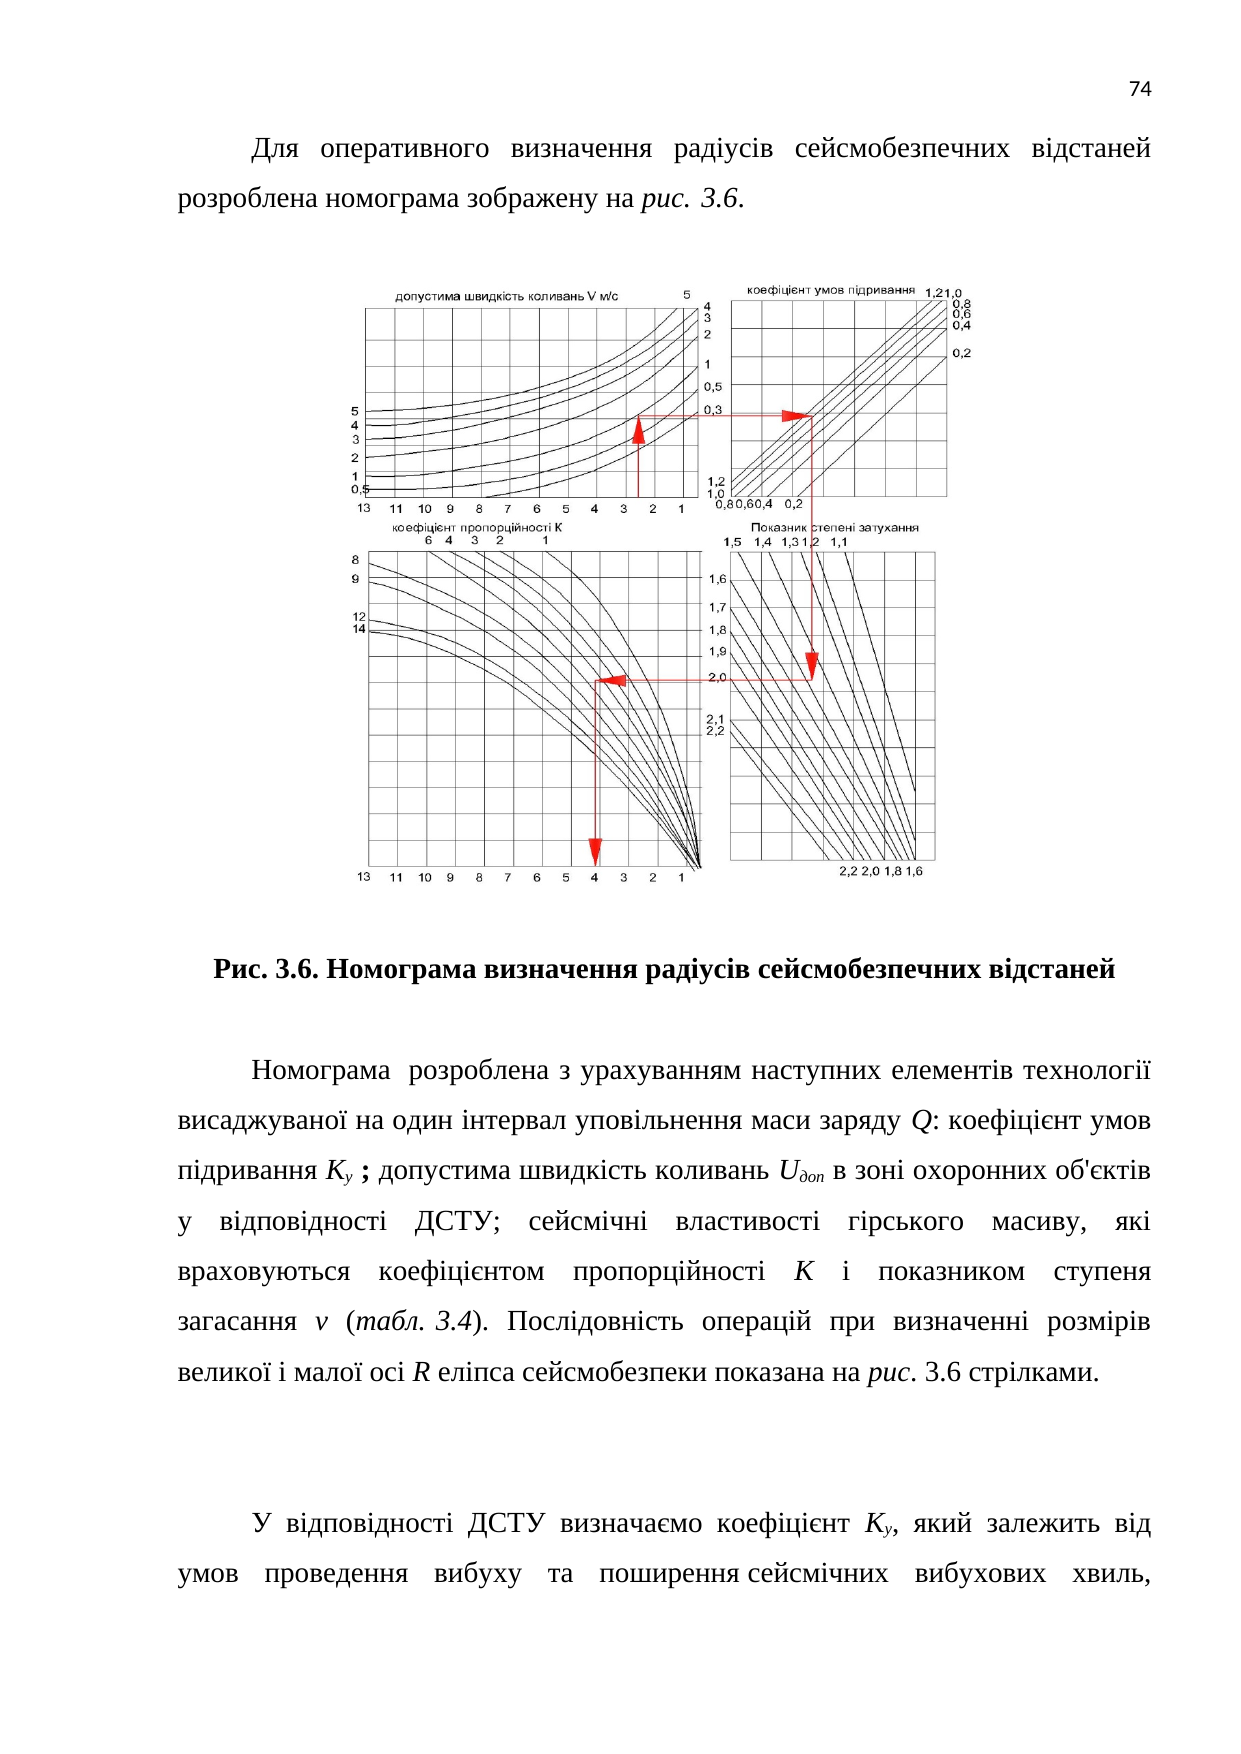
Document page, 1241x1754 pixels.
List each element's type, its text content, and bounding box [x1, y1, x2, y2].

text Номограма розроблена з урахуванням наступних елементів технології висаджуваної на один інтервал уповільнення маси заряду Q: коефіцієнт умов підривання Ку ; допустима швидкість коливань Uдоп в зоні охоронних об'єктів у відповідності ДСТУ; сейсмічні властивості гірського масиву, які враховуються коефіцієнтом пропорційності К і показником ступеня загасання v (табл. 3.4). Послідовність операцій при визначенні розмірів великої і малої осі R еліпса сейсмобезпеки показана на рис. 3.6 стрілками. [177, 1052, 1152, 1387]
text Рис. 3.6. Номограма визначення радіусів сейсмобезпечних відстаней [177, 951, 1152, 985]
picture [344, 280, 981, 887]
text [177, 1505, 1152, 1588]
text Для оперативного визначення радіусів сейсмобезпечних відстаней розроблена номограма зображену на рис. 3.6. [177, 130, 1152, 214]
